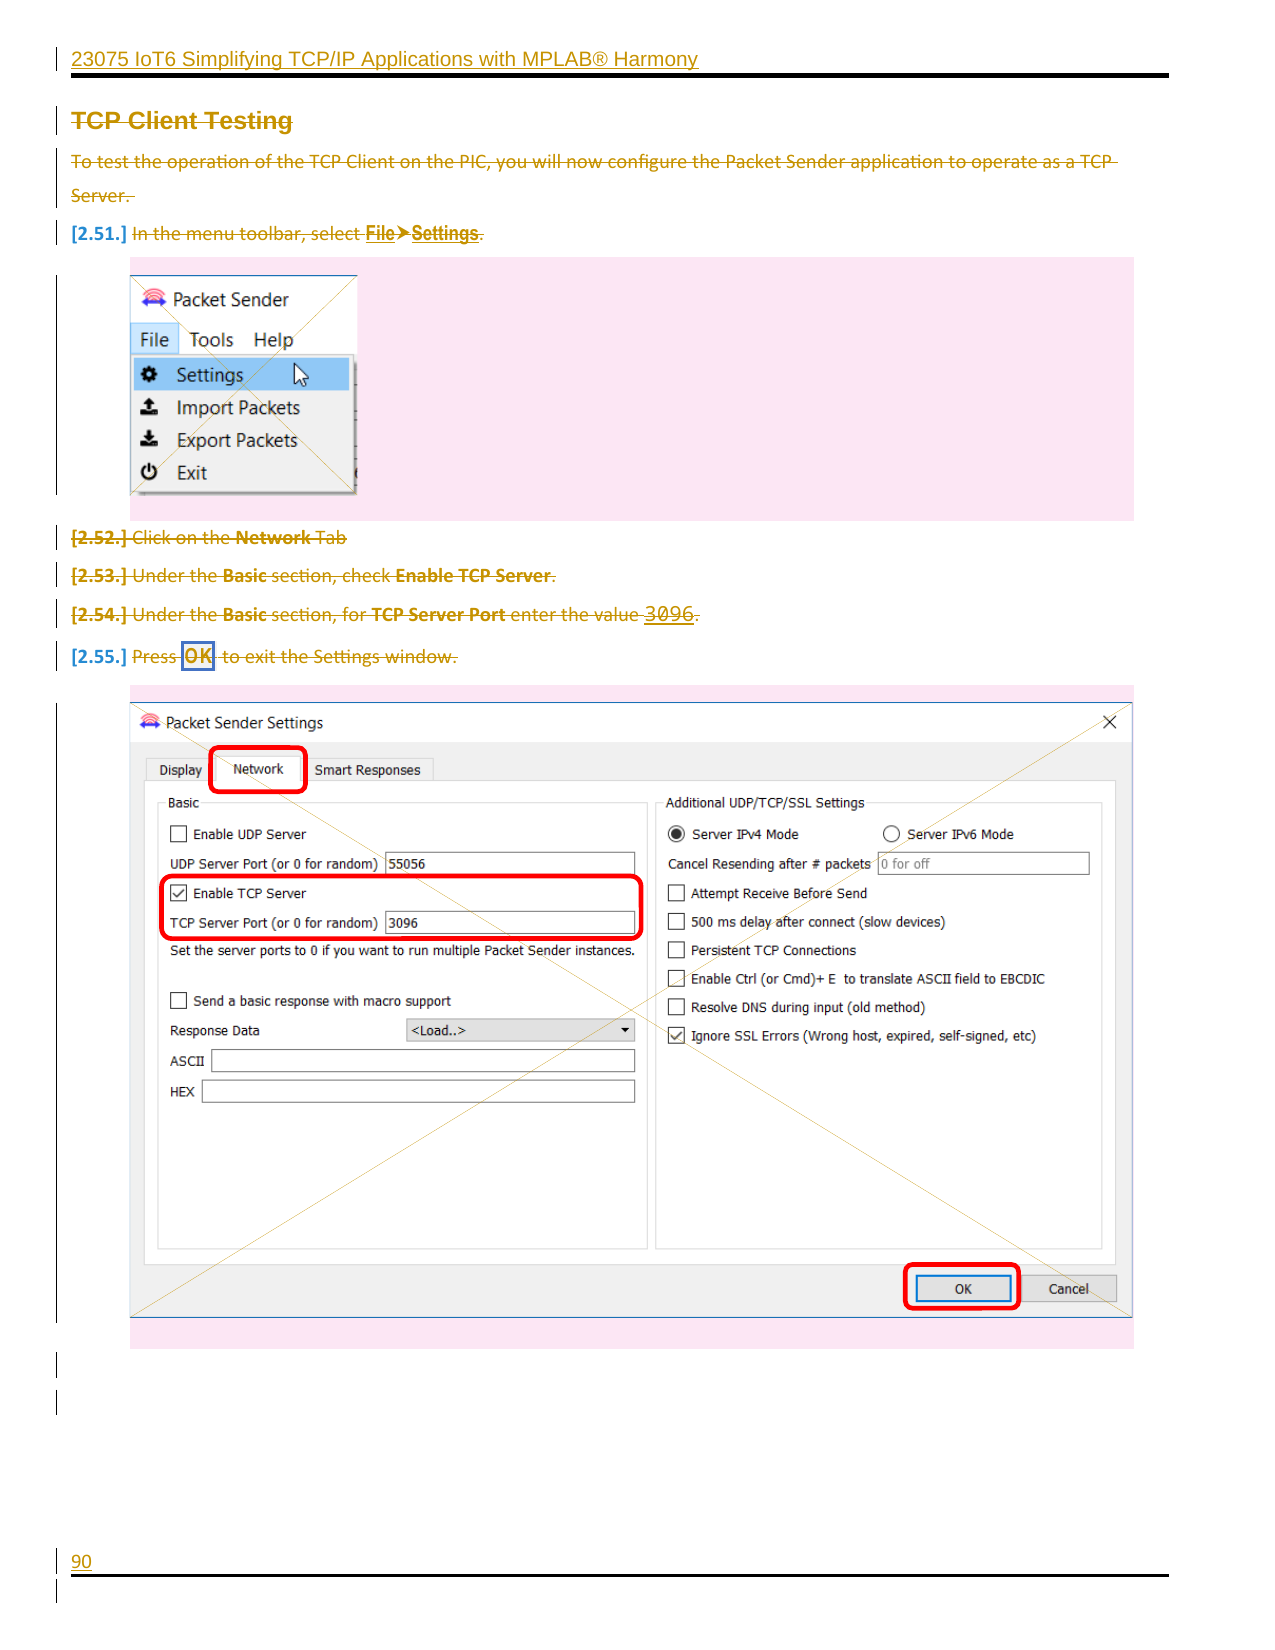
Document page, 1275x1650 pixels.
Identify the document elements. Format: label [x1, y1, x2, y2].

picture [214, 750, 303, 789]
picture [131, 386, 357, 496]
picture [129, 276, 242, 494]
picture [129, 703, 629, 1317]
picture [633, 703, 1133, 1317]
picture [164, 879, 508, 936]
picture [131, 275, 356, 384]
picture [245, 276, 358, 494]
picture [131, 1011, 1131, 1318]
picture [420, 879, 638, 936]
picture [131, 702, 1131, 1009]
picture [213, 755, 268, 789]
